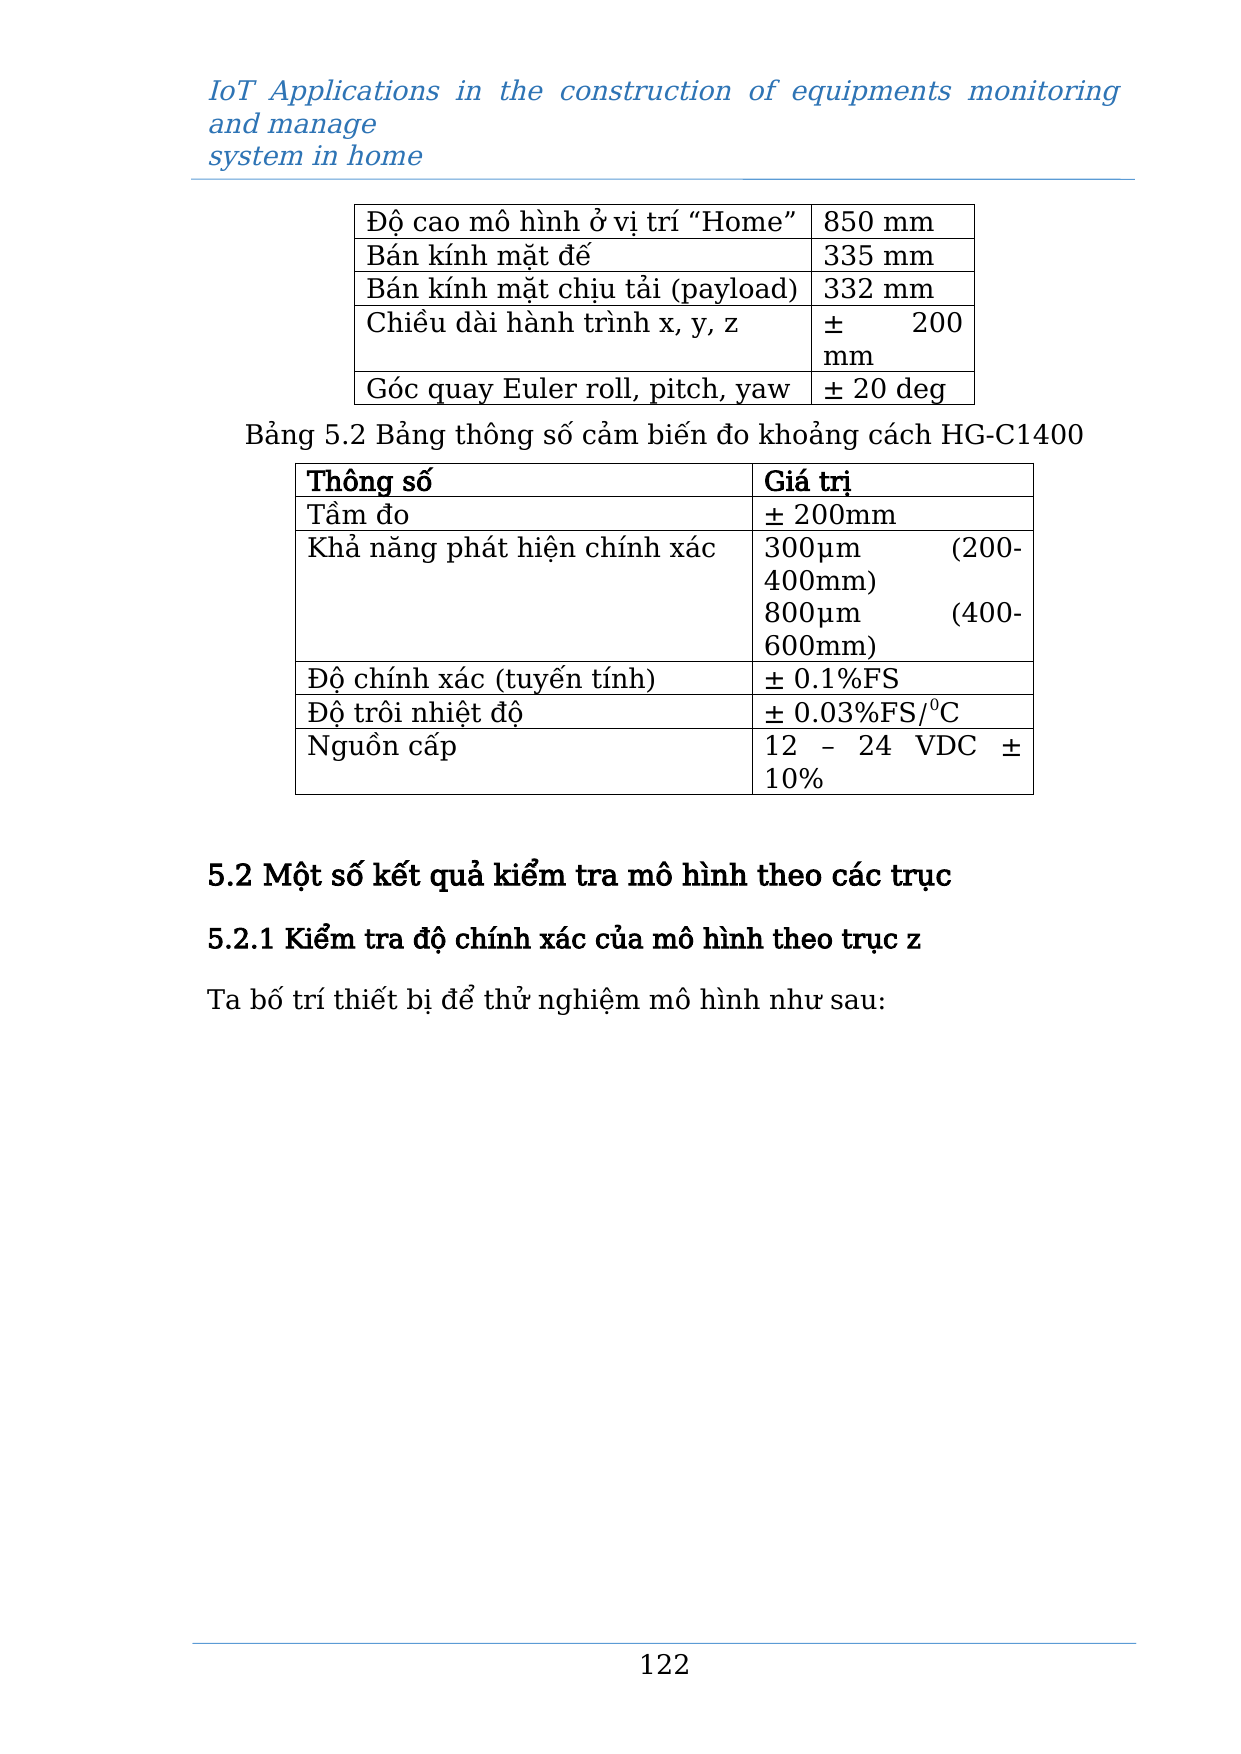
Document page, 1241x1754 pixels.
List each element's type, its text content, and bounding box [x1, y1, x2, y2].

subtitle 5.2.1 Kiểm tra độ chính xác của mô hình theo trục z [207, 921, 1122, 954]
table_cell ± 20 deg [812, 372, 974, 404]
table_cell 850 mm [812, 205, 974, 237]
table_cell ± 0.03%FS/0C [753, 695, 1033, 728]
table_cell Độ chính xác (tuyến tính) [296, 662, 752, 694]
table_cell Khả năng phát hiện chính xác [296, 531, 752, 661]
table_cell 332 mm [812, 272, 974, 304]
table_cell 12 – 24 VDC ± 10% [753, 729, 1033, 794]
text Ta bố trí thiết bị để thử nghiệm mô hình như sau: [207, 982, 1122, 1015]
table_cell ± 0.1%FS [753, 662, 1033, 694]
table_cell Bán kính mặt đế [355, 239, 811, 271]
table_cell Góc quay Euler roll, pitch, yaw [355, 372, 811, 404]
table_header Giá trị [753, 464, 1033, 496]
text Bảng 5.2 Bảng thông số cảm biến đo khoảng cách HG-C1400 [207, 418, 1122, 450]
table_cell Độ trôi nhiệt độ [296, 695, 752, 728]
table_cell Chiều dài hành trình x, y, z [355, 306, 811, 371]
table_cell Tầm đo [296, 497, 752, 530]
table_cell 335 mm [812, 239, 974, 271]
table_cell Độ cao mô hình ở vị trí “Home” [355, 205, 811, 237]
table_cell Nguồn cấp [296, 729, 752, 794]
table_cell ± 200mm [753, 497, 1033, 530]
subtitle 5.2 Một số kết quả kiểm tra mô hình theo các trục [207, 856, 1122, 891]
table_cell 300μm (200-400mm) 800μm (400-600mm) [753, 531, 1033, 661]
table_header Thông số [296, 464, 752, 496]
table_cell ± 200 mm [812, 306, 974, 371]
table_cell Bán kính mặt chịu tải (payload) [355, 272, 811, 304]
